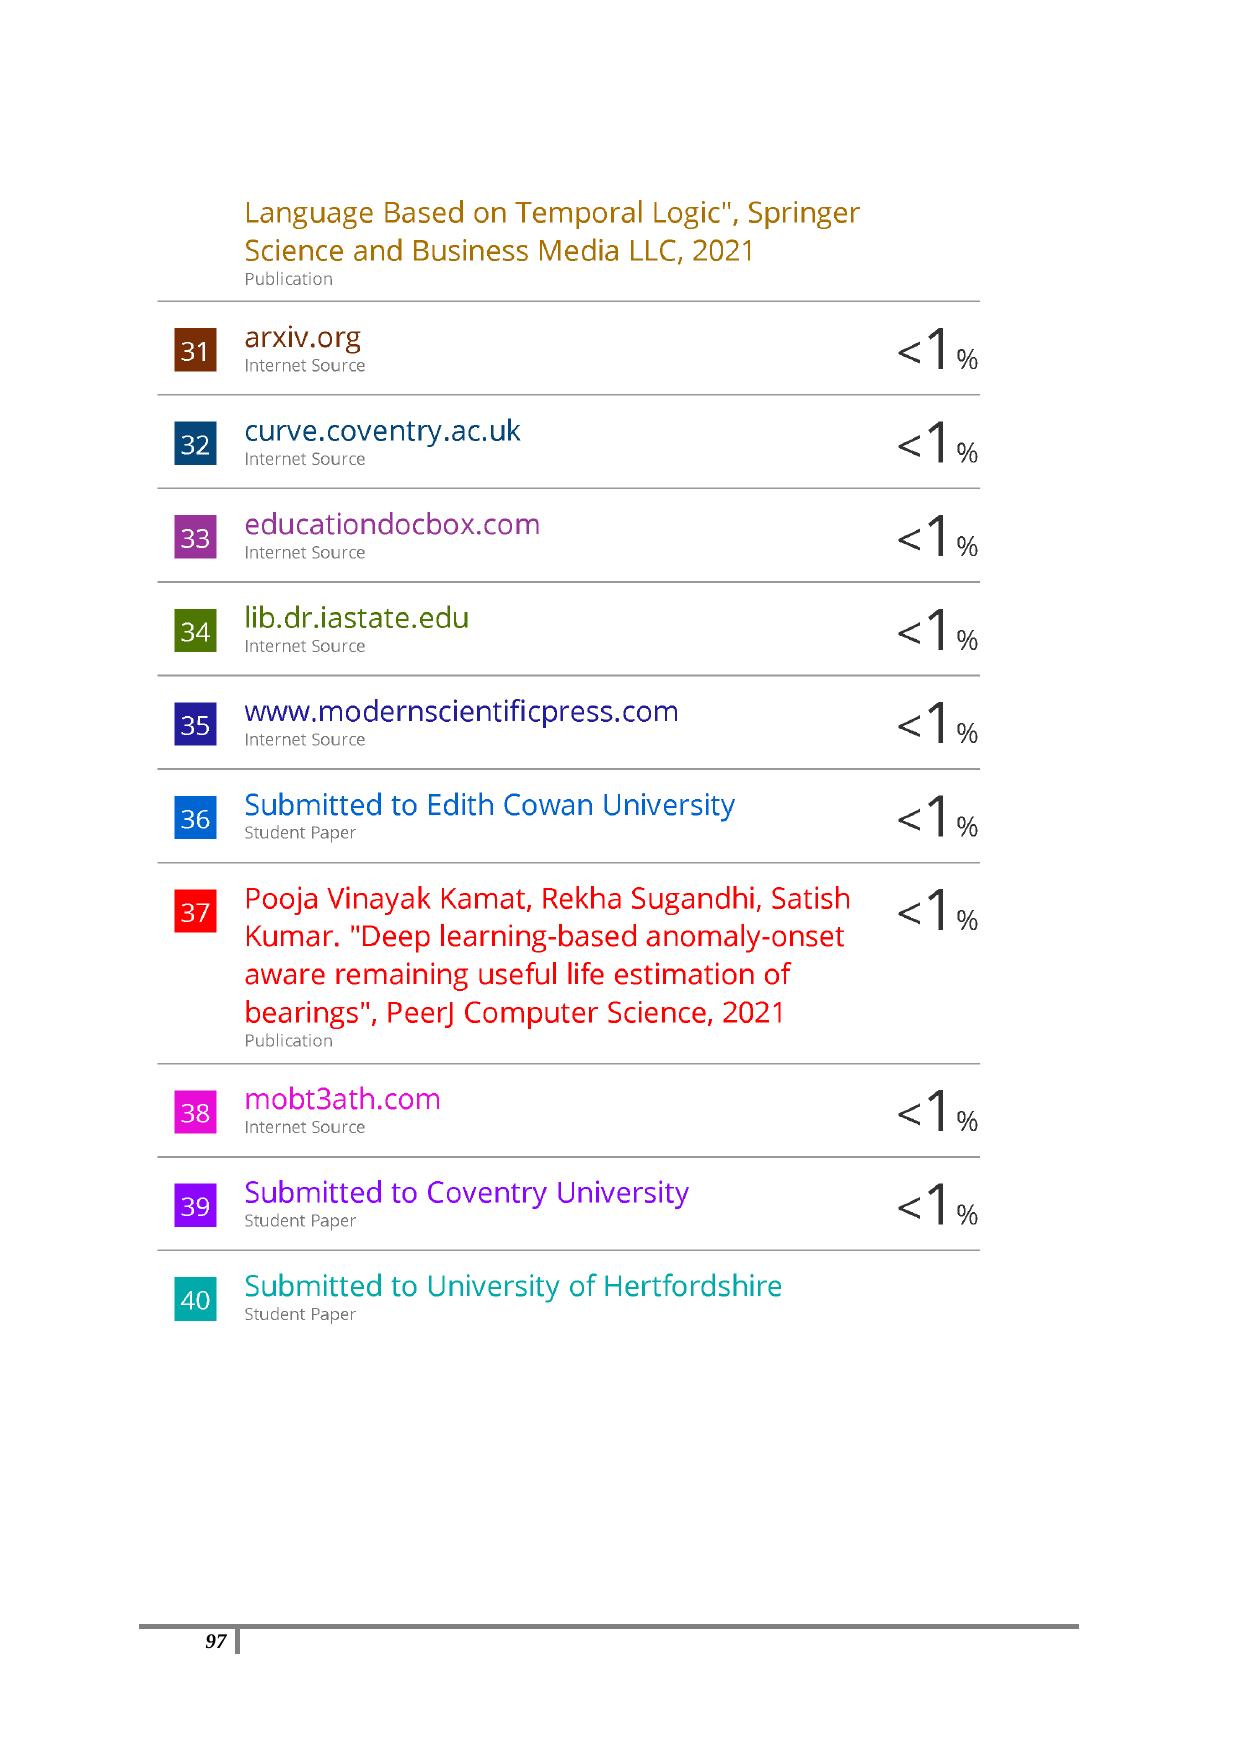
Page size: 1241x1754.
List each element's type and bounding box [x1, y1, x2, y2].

picture [105, 150, 1046, 1367]
